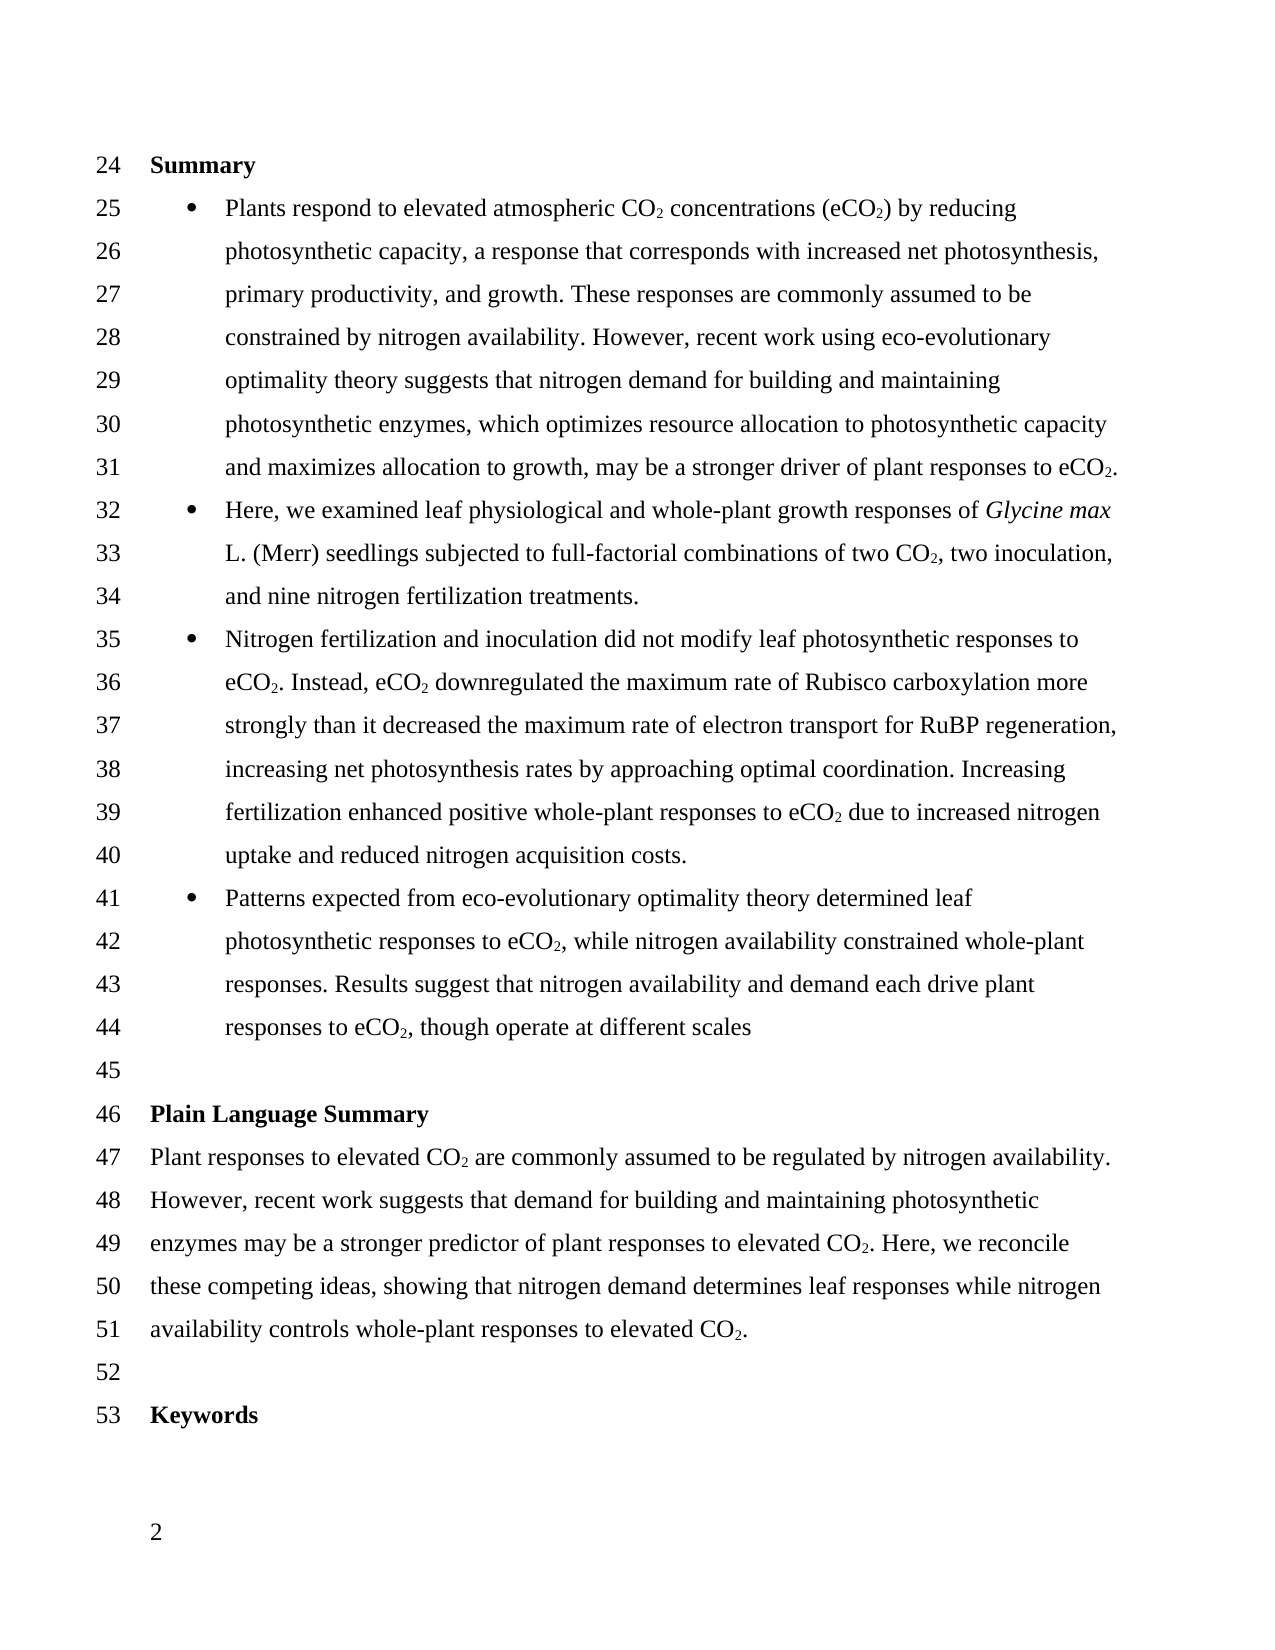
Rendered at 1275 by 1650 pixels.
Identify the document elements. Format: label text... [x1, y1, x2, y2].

list Nitrogen fertilization and inoculation did not modify leaf photosynthetic responses to eCO2. Instead, eCO2 downregulated the maximum rate of Rubisco carboxylation more strongly than it decreased the maximum rate of electron transport for RuBP regeneration, increasing net photosynthesis rates by approaching optimal coordination. Increasing fertilization enhanced positive whole-plant responses to eCO2 due to increased nitrogen uptake and reduced nitrogen acquisition costs. [187, 624, 1125, 869]
text Plant responses to elevated CO2 are commonly assumed to be regulated by nitrogen availability. However, recent work suggests that demand for building and maintaining photosynthetic enzymes may be a stronger predictor of plant responses to elevated CO2. Here, we reconcile these competing ideas, showing that nitrogen demand determines leaf responses while nitrogen availability controls whole-plant responses to elevated CO2. [150, 1142, 1125, 1343]
list Here, we examined leaf physiological and whole-plant growth responses of Glycine max L. (Merr) seedlings subjected to full-factorial combinations of two CO2, two inoculation, and nine nitrogen fertilization treatments. [187, 495, 1125, 610]
list Plants respond to elevated atmospheric CO2 concentrations (eCO2) by reducing photosynthetic capacity, a response that corresponds with increased net photosynthesis, primary productivity, and growth. These responses are commonly assumed to be constrained by nitrogen availability. However, recent work using eco-evolutionary optimality theory suggests that nitrogen demand for building and maintaining photosynthetic enzymes, which optimizes resource allocation to photosynthetic capacity and maximizes allocation to growth, may be a stronger driver of plant responses to eCO2. [187, 193, 1125, 481]
text Keywords [150, 1401, 1125, 1429]
text Plain Language Summary [150, 1099, 1125, 1127]
text Summary [150, 150, 1125, 179]
list Patterns expected from eco-evolutionary optimality theory determined leaf photosynthetic responses to eCO2, while nitrogen availability constrained whole-plant responses. Results suggest that nitrogen availability and demand each drive plant responses to eCO2, though operate at different scales [187, 883, 1125, 1041]
